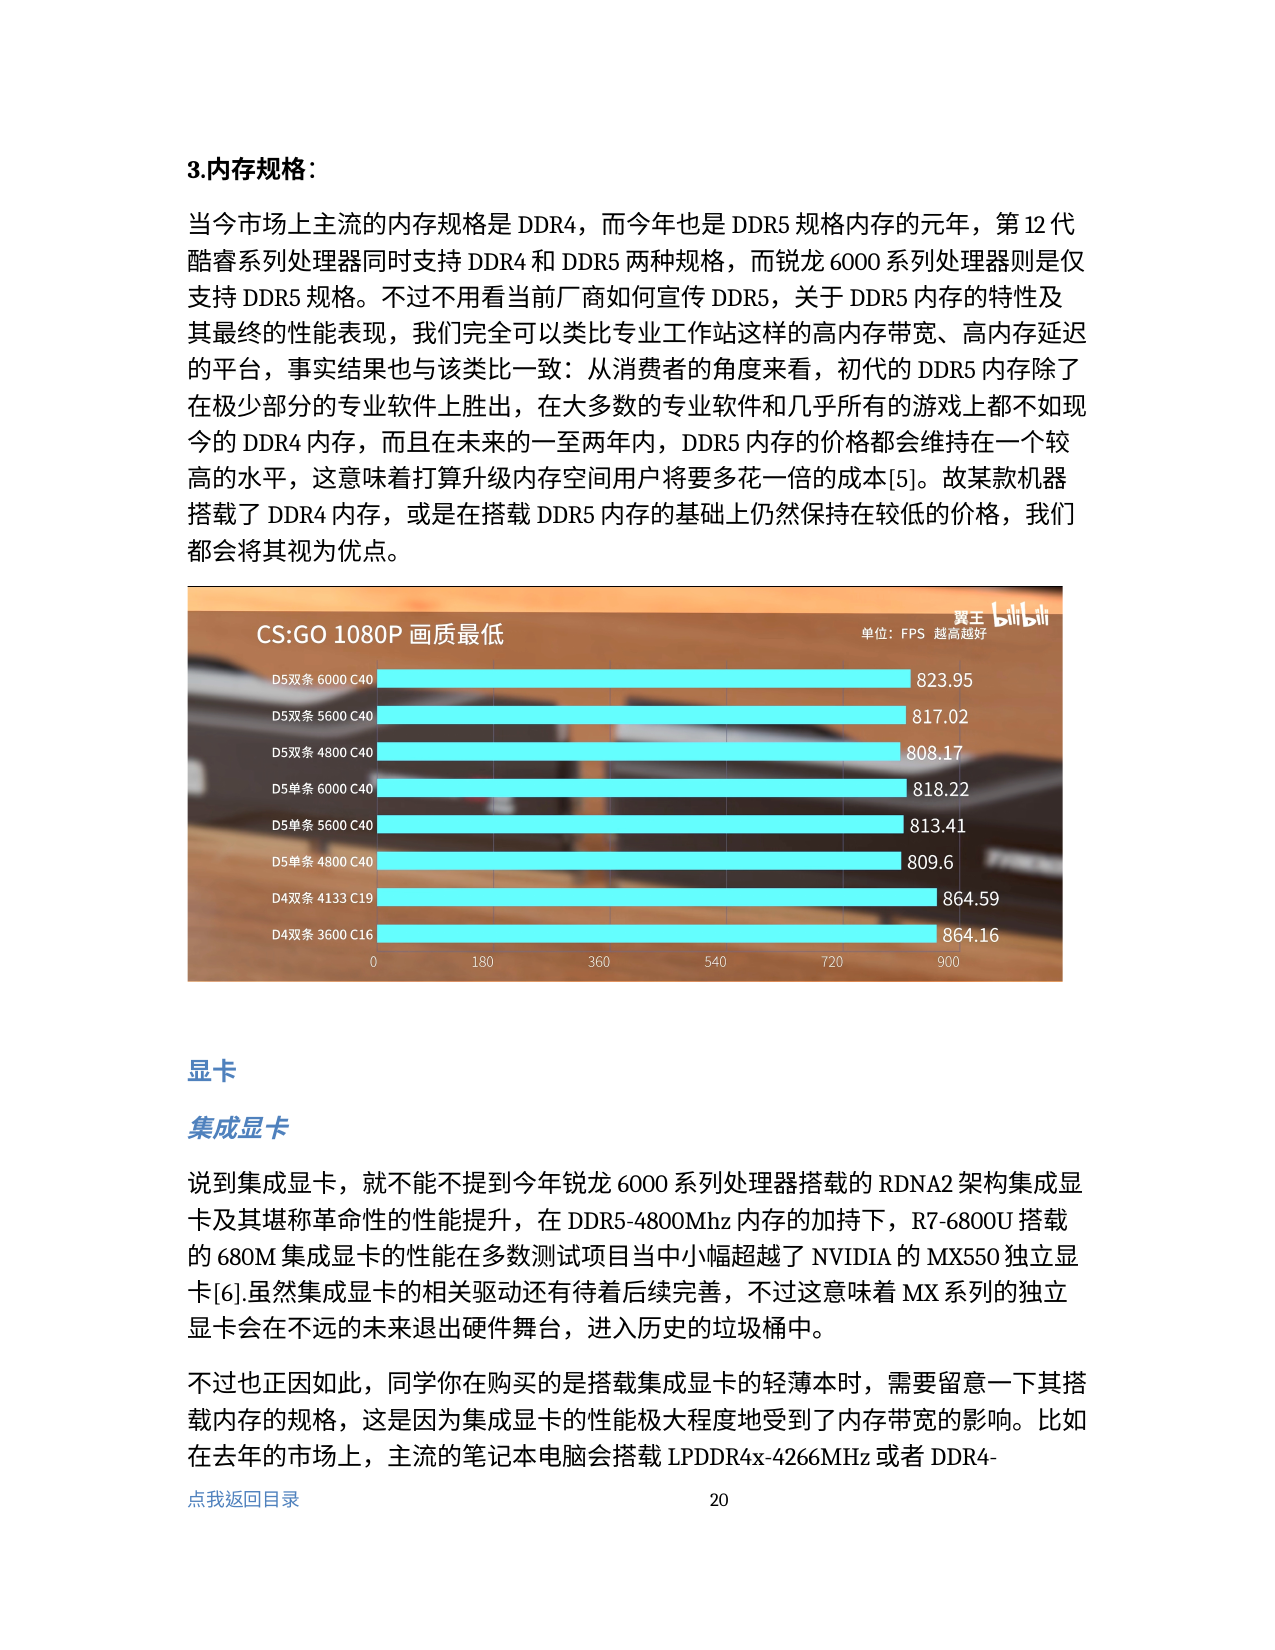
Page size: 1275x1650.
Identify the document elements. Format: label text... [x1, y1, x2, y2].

subtitle 集成显卡 [187, 1109, 1087, 1145]
subtitle 显卡 [187, 1052, 1087, 1088]
text 3.内存规格： [187, 150, 1087, 186]
picture [187, 586, 1063, 982]
text 说到集成显卡，就不能不提到今年锐龙6000系列处理器搭载的RDNA2架构集成显卡及其堪称革命性的性能提升，在DDR5-4800Mhz内存的加持下，R7-6800U搭载的680M集成显卡的性能在多数测试项目当中小幅超越了NVIDIA的MX550独立显卡[6].虽然集成显卡的相关驱动还有待着后续完善，不过这意味着MX系列的独立显卡会在不远的未来退出硬件舞台，进入历史的垃圾桶中。 [187, 1164, 1087, 1345]
text 当今市场上主流的内存规格是DDR4，而今年也是DDR5规格内存的元年，第12代酷睿系列处理器同时支持DDR4和DDR5两种规格，而锐龙6000系列处理器则是仅支持DDR5规格。不过不用看当前厂商如何宣传DDR5，关于DDR5内存的特性及其最终的性能表现，我们完全可以类比专业工作站这样的高内存带宽、高内存延迟的平台，事实结果也与该类比一致：从消费者的角度来看，初代的DDR5内存除了在极少部分的专业软件上胜出，在大多数的专业软件和几乎所有的游戏上都不如现今的DDR4内存，而且在未来的一至两年内，DDR5内存的价格都会维持在一个较高的水平，这意味着打算升级内存空间用户将要多花一倍的成本[5]。故某款机器搭载了DDR4内存，或是在搭载DDR5内存的基础上仍然保持在较低的价格，我们都会将其视为优点。 [187, 205, 1087, 567]
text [187, 1364, 1087, 1473]
